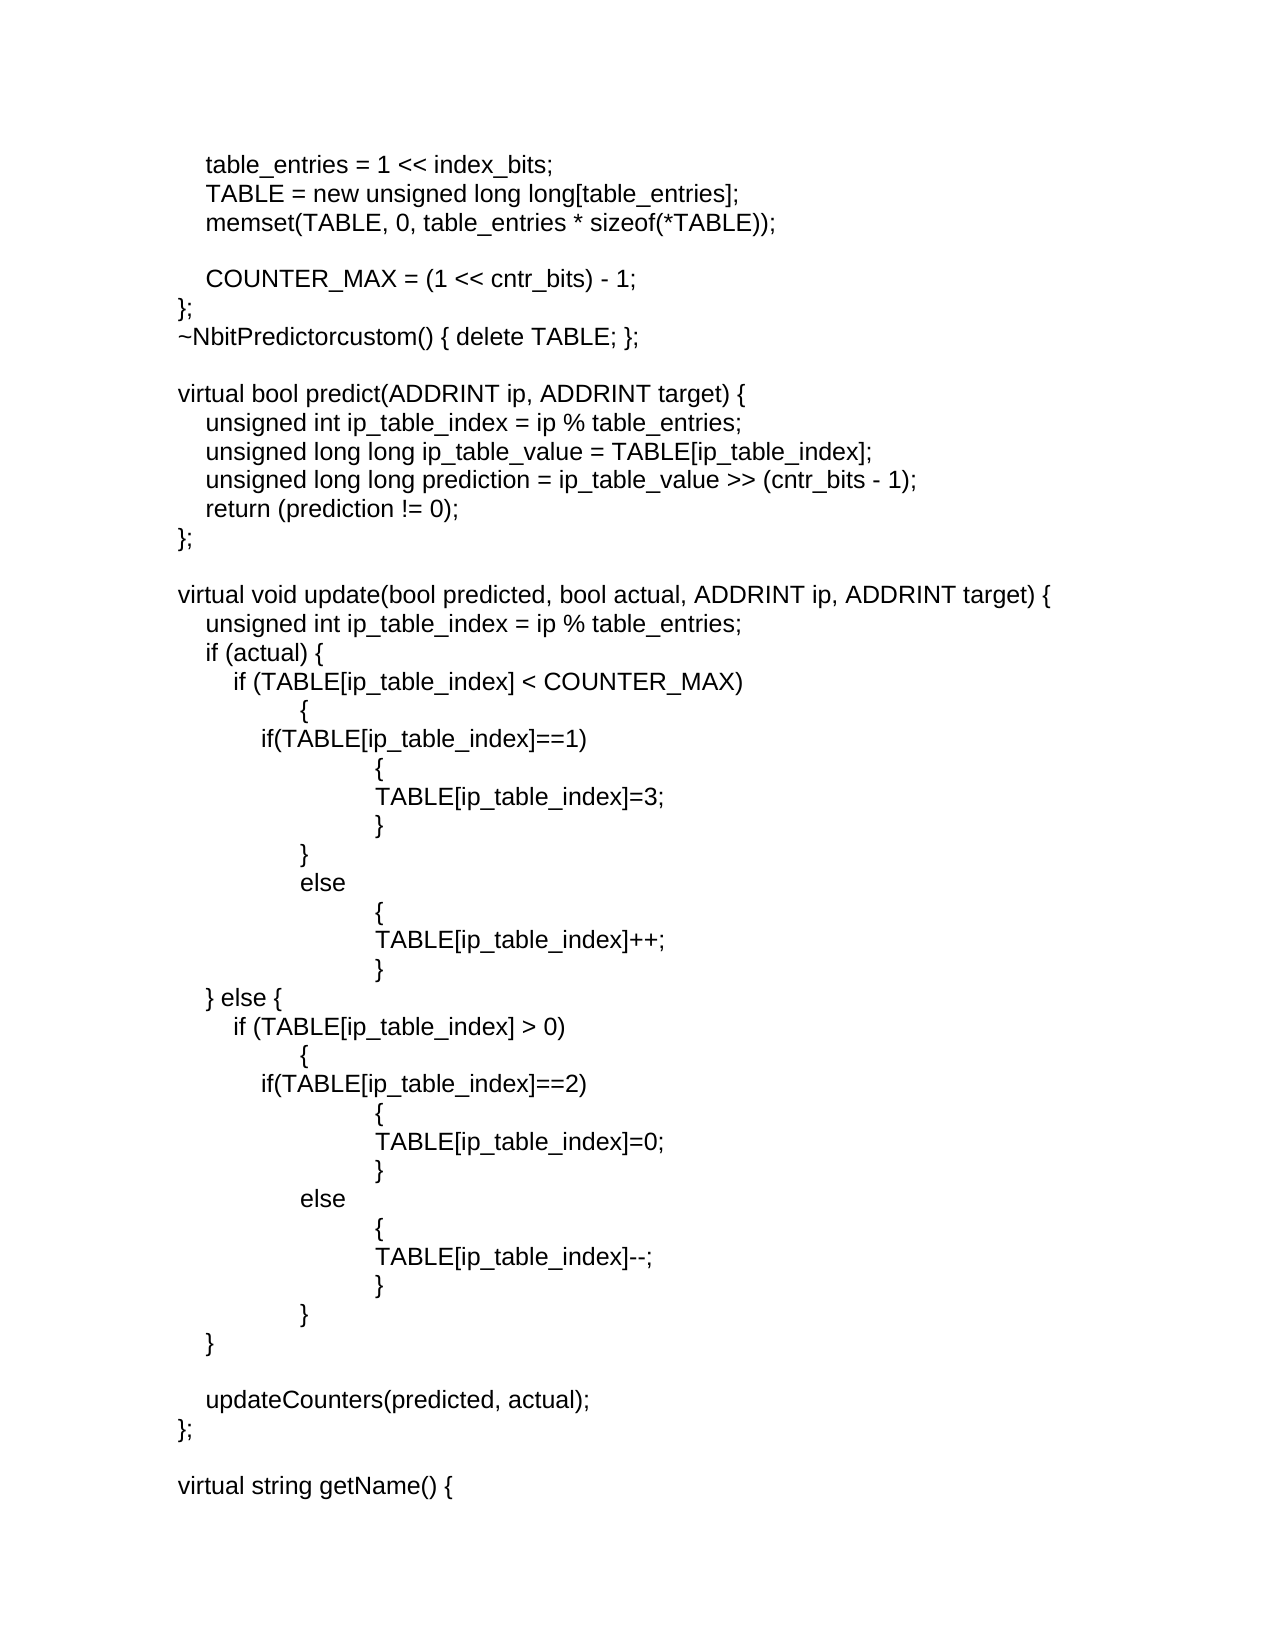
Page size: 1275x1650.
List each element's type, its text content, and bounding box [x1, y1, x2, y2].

text TABLE[ip_table_index]++; [150, 926, 1125, 954]
text } [150, 954, 1125, 983]
text } [150, 811, 1125, 839]
text { [150, 1041, 1125, 1069]
text { [150, 696, 1125, 724]
text { [150, 1098, 1125, 1127]
text }; [150, 1413, 1125, 1442]
text virtual string getName() { [150, 1471, 1125, 1500]
text TABLE[ip_table_index]=0; [150, 1127, 1125, 1156]
text ~NbitPredictorcustom() { delete TABLE; }; [150, 322, 1125, 351]
text }; [150, 293, 1125, 322]
text { [150, 1213, 1125, 1242]
text table_entries = 1 << index_bits; [150, 150, 1125, 179]
text memset(TABLE, 0, table_entries * sizeof(*TABLE)); [150, 207, 1125, 236]
text }; [150, 523, 1125, 552]
text TABLE[ip_table_index]=3; [150, 782, 1125, 811]
text TABLE[ip_table_index]--; [150, 1242, 1125, 1271]
text unsigned int ip_table_index = ip % table_entries; [150, 609, 1125, 638]
text virtual bool predict(ADDRINT ip, ADDRINT target) { [150, 379, 1125, 408]
text } [150, 1156, 1125, 1184]
text if (actual) { [150, 638, 1125, 667]
text { [150, 897, 1125, 926]
text } [150, 1271, 1125, 1299]
text } else { [150, 983, 1125, 1012]
text if(TABLE[ip_table_index]==2) [150, 1069, 1125, 1098]
text COUNTER_MAX = (1 << cntr_bits) - 1; [150, 264, 1125, 293]
text else [150, 1184, 1125, 1213]
text } [150, 1299, 1125, 1328]
text TABLE = new unsigned long long[table_entries]; [150, 179, 1125, 207]
text return (prediction != 0); [150, 494, 1125, 523]
text unsigned long long ip_table_value = TABLE[ip_table_index]; [150, 437, 1125, 466]
text unsigned long long prediction = ip_table_value >> (cntr_bits - 1); [150, 466, 1125, 494]
text virtual void update(bool predicted, bool actual, ADDRINT ip, ADDRINT target) { [150, 581, 1125, 609]
text if (TABLE[ip_table_index] < COUNTER_MAX) [150, 667, 1125, 696]
text } [150, 839, 1125, 868]
text { [150, 753, 1125, 782]
text unsigned int ip_table_index = ip % table_entries; [150, 408, 1125, 437]
text updateCounters(predicted, actual); [150, 1385, 1125, 1413]
text if(TABLE[ip_table_index]==1) [150, 724, 1125, 753]
text else [150, 868, 1125, 897]
text if (TABLE[ip_table_index] > 0) [150, 1012, 1125, 1041]
text } [150, 1328, 1125, 1357]
